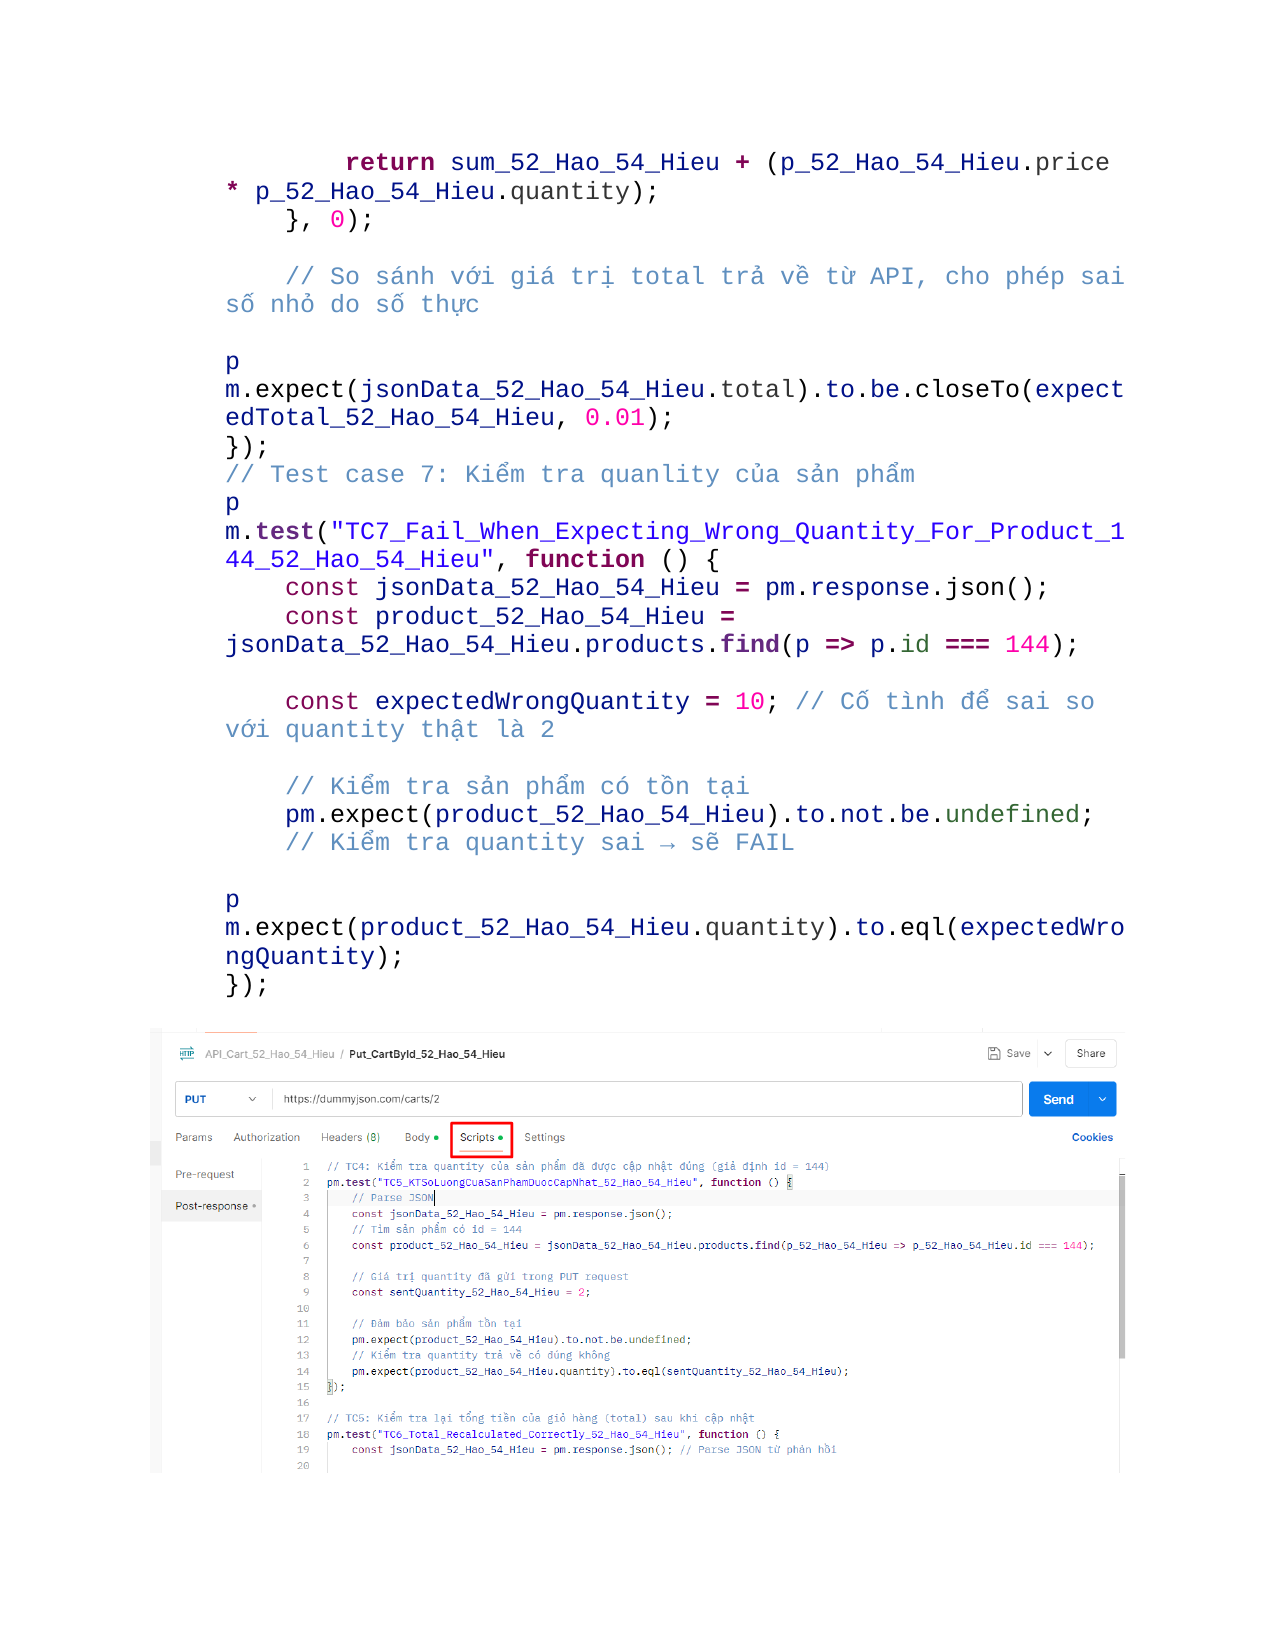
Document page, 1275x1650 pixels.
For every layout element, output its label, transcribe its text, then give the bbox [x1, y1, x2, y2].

picture [150, 1028, 1125, 1473]
text // So sánh với giá trị total trả về từ API, cho phép sai số nhỏ do số thực [225, 263, 1125, 320]
text return sum_52_Hao_54_Hieu + (p_52_Hao_54_Hieu.price * p_52_Hao_54_Hieu.quantity); [225, 150, 1125, 207]
text }); [225, 972, 1125, 1000]
text }, 0); [225, 207, 1125, 235]
text const product_52_Hao_54_Hieu = jsonData_52_Hao_54_Hieu.products.find(p => p.id === 144); [225, 603, 1125, 660]
text }); [225, 433, 1125, 462]
text // Kiểm tra quantity sai → sẽ FAIL [225, 830, 1125, 858]
text pm.test("TC7_Fail_When_Expecting_Wrong_Quantity_For_Product_144_52_Hao_54_Hieu", function () { [225, 490, 1125, 575]
text // Kiểm tra sản phẩm có tồn tại [225, 773, 1125, 802]
text pm.expect(jsonData_52_Hao_54_Hieu.total).to.be.closeTo(expectedTotal_52_Hao_54_Hieu, 0.01); [225, 320, 1125, 433]
text const jsonData_52_Hao_54_Hieu = pm.response.json(); [225, 575, 1125, 603]
text pm.expect(product_52_Hao_54_Hieu.quantity).to.eql(expectedWrongQuantity); [225, 858, 1125, 972]
text // Test case 7: Kiểm tra quanlity của sản phẩm [225, 462, 1125, 490]
text pm.expect(product_52_Hao_54_Hieu).to.not.be.undefined; [225, 802, 1125, 830]
text const expectedWrongQuantity = 10; // Cố tình để sai so với quantity thật là 2 [225, 688, 1125, 745]
